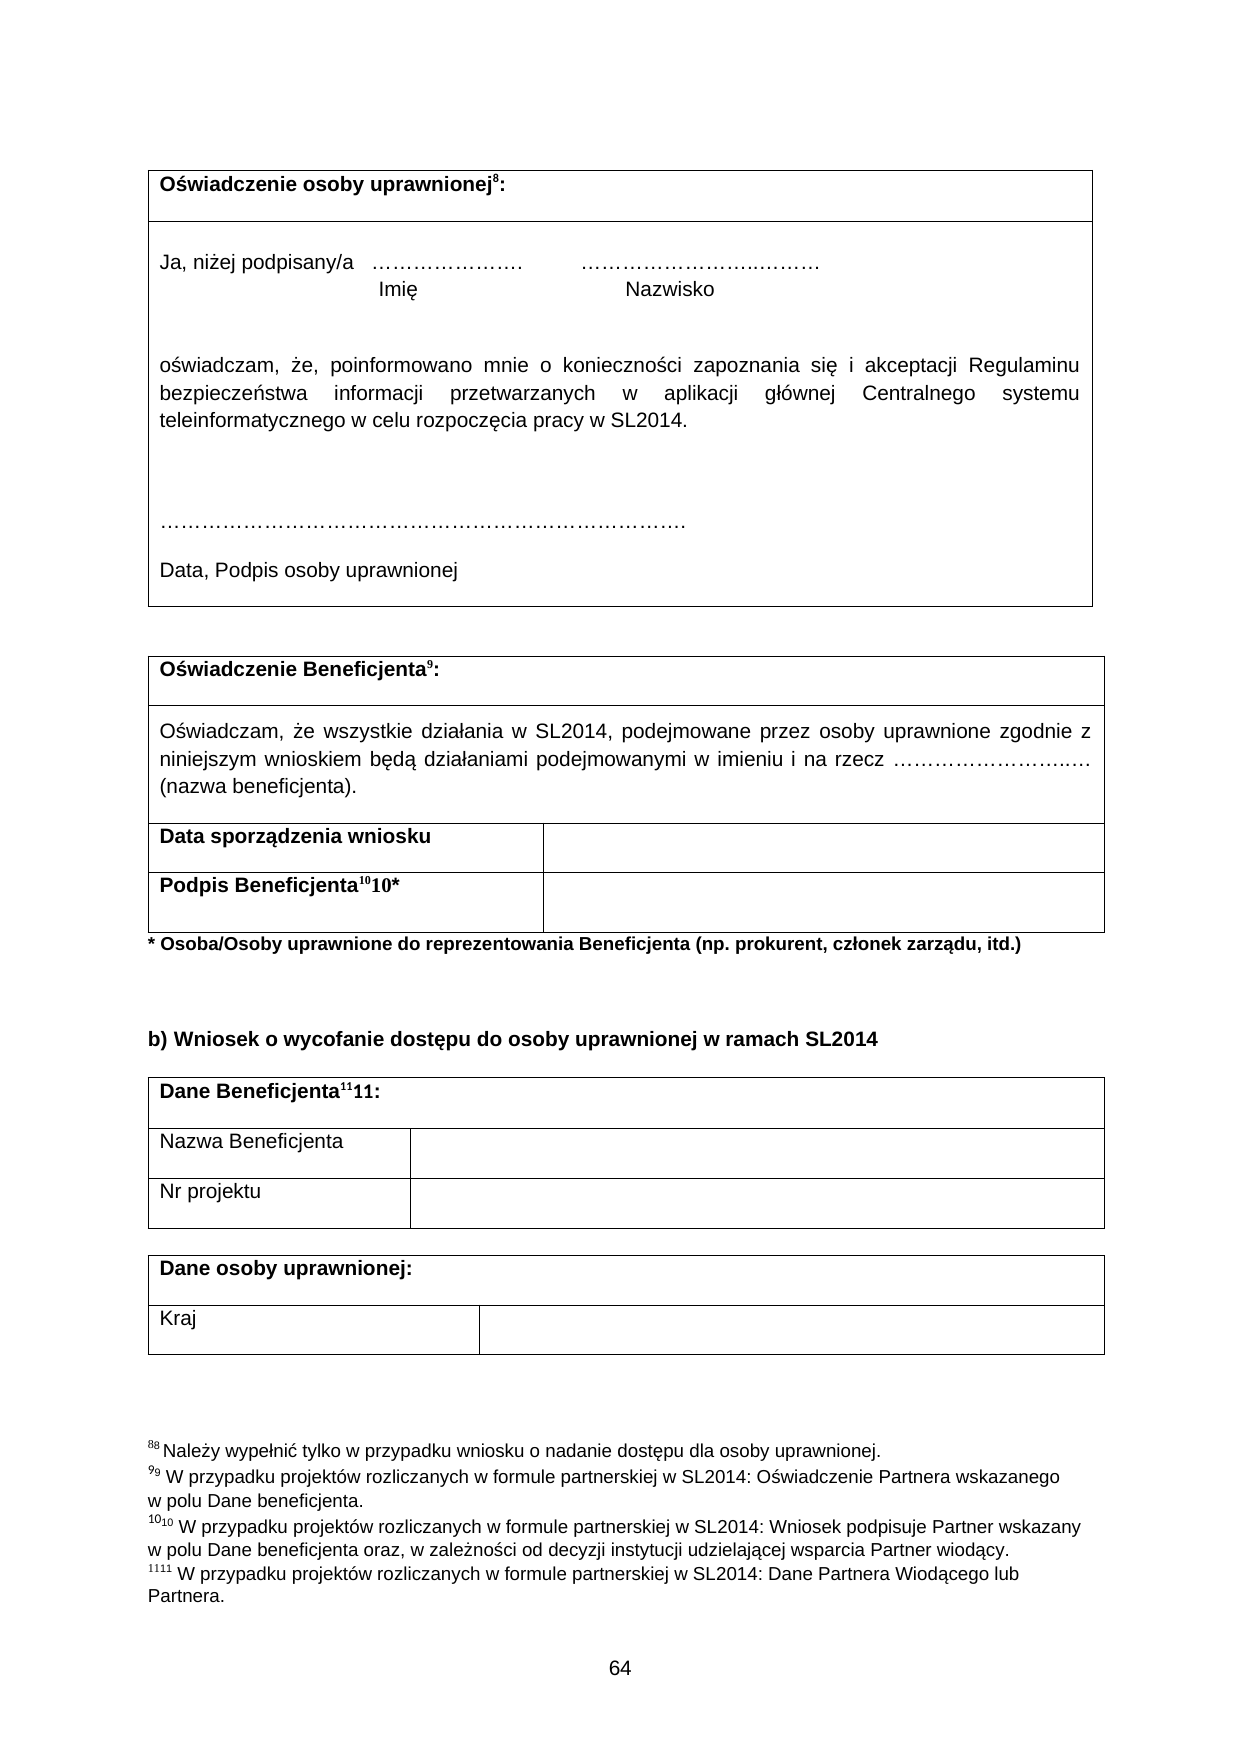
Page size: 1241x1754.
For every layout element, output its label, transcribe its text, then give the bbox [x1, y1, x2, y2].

table_header Dane Beneficjenta11: [149, 1078, 1104, 1128]
table_cell Oświadczam, że wszystkie działania w SL2014, podejmowane przez osoby uprawnione zgodnie z niniejszym wnioskiem będą działaniami podejmowanymi w imieniu i na rzecz ……………………..…(nazwa beneficjenta). [149, 706, 1104, 823]
table_cell Ja, niżej podpisany/a …………………. ……………………..……… Imię Nazwisko oświadczam, że, poinformowano mnie o konieczności zapoznania się i akceptacji Regulaminu bezpieczeństwa informacji przetwarzanych w aplikacji głównej Centralnego systemu teleinformatycznego w celu rozpoczęcia pracy w SL2014. …………………………………………………………………. Data, Podpis osoby uprawnionej [149, 222, 1092, 606]
text b) Wniosek o wycofanie dostępu do osoby uprawnionej w ramach SL2014 [148, 1027, 1093, 1051]
table_cell [480, 1306, 1104, 1354]
table_header Dane osoby uprawnionej: [149, 1256, 1104, 1304]
table_header Oświadczenie osoby uprawnionej8: [149, 171, 1092, 221]
text * Osoba/Osoby uprawnione do reprezentowania Beneficjenta (np. prokurent, członek zarządu, itd.) [148, 933, 1093, 955]
table_header Oświadczenie Beneficjenta9: [149, 657, 1104, 705]
table_cell Kraj [149, 1306, 479, 1354]
table_cell Data sporządzenia wniosku [149, 824, 543, 872]
table_cell [544, 873, 1104, 932]
table_cell [411, 1129, 1104, 1178]
table_cell [544, 824, 1104, 872]
table_cell Nazwa Beneficjenta [149, 1129, 410, 1178]
table_cell Podpis Beneficjenta10* [149, 873, 543, 932]
table_cell [411, 1179, 1104, 1227]
table_cell Nr projektu [149, 1179, 410, 1227]
